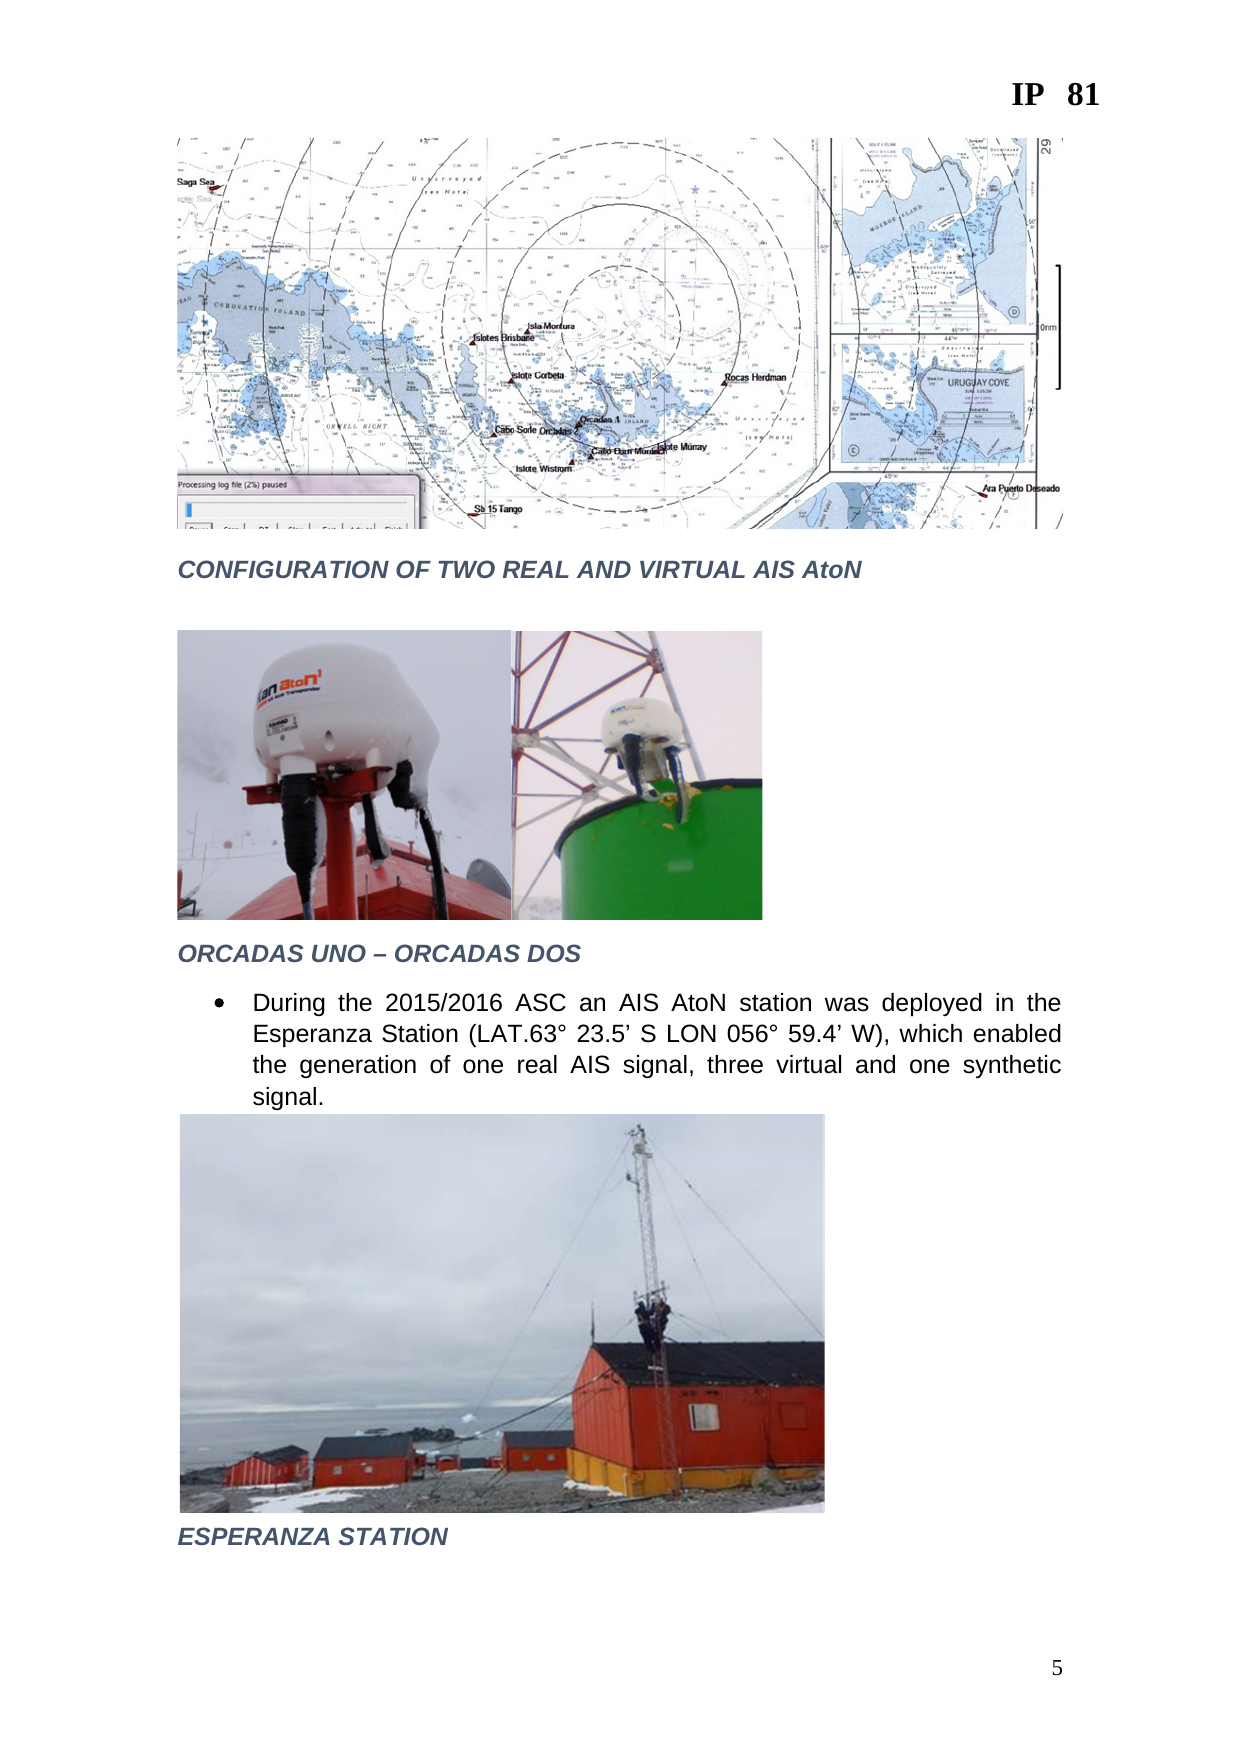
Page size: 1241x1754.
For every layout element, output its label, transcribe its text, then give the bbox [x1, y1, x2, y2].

text ORCADAS UNO – ORCADAS DOS [177, 939, 1063, 967]
picture [179, 1114, 825, 1513]
picture [177, 138, 1064, 529]
text ESPERANZA STATION [177, 1522, 1063, 1551]
picture [177, 630, 763, 920]
text CONFIGURATION OF TWO REAL AND VIRTUAL AIS AtoN [177, 555, 1063, 584]
list During the 2015/2016 ASC an AIS AtoN station was deployed in the Esperanza Station (LAT.63° 23.5’ S LON 056° 59.4’ W), which enabled the generation of one real AIS signal, three virtual and one synthetic signal. [215, 988, 1063, 1110]
